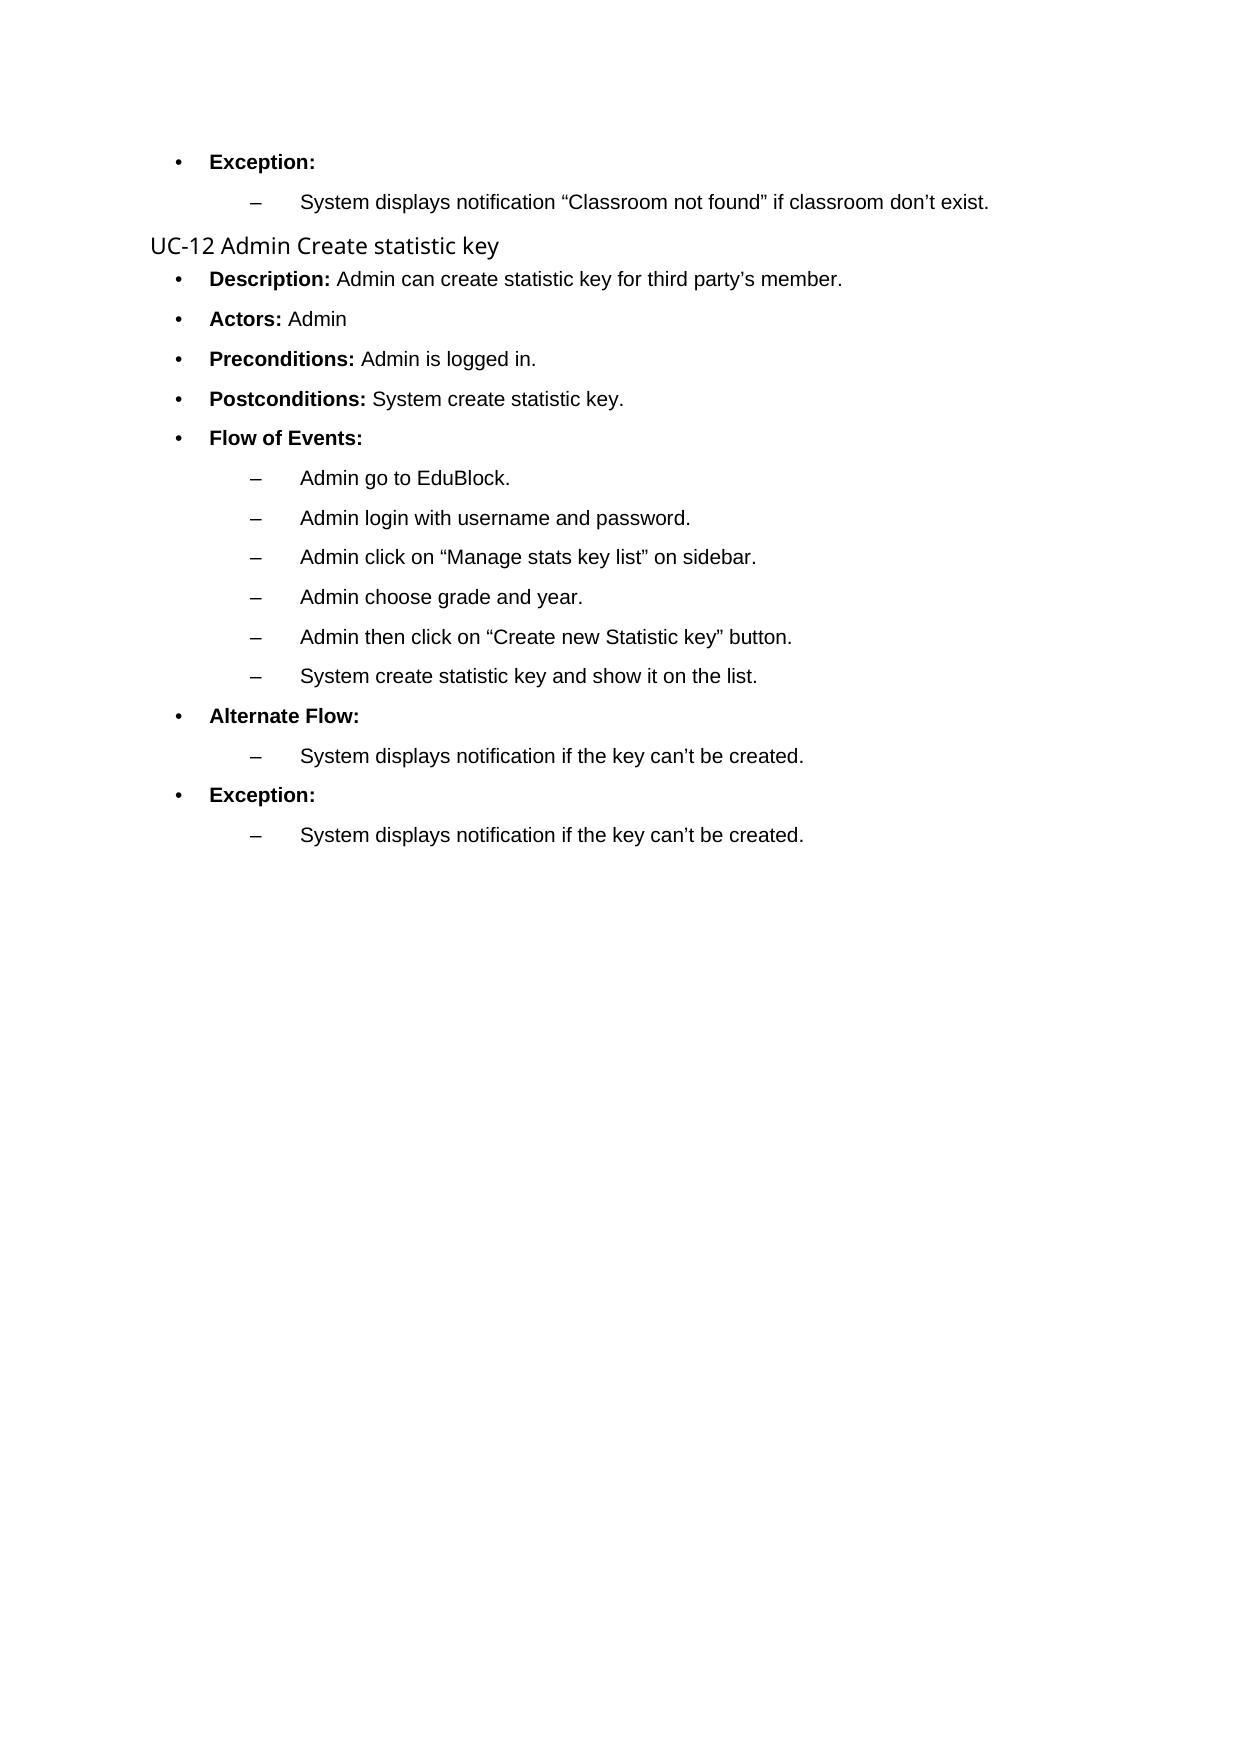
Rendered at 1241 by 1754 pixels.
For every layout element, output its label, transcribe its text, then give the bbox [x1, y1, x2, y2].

list Exception: [175, 150, 1093, 174]
list System displays notification if the key can’t be created. [250, 743, 1093, 767]
list Admin then click on “Create new Statistic key” button. [250, 624, 1093, 648]
list Flow of Events: [175, 426, 1093, 450]
list Description: Admin can create statistic key for third party’s member. [175, 267, 1093, 291]
list Actors: Admin [175, 307, 1093, 331]
list Alternate Flow: [175, 704, 1093, 728]
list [250, 190, 1093, 214]
subtitle UC-12 Admin Create statistic key [150, 230, 1093, 261]
list Preconditions: Admin is logged in. [175, 347, 1093, 371]
list System create statistic key and show it on the list. [250, 664, 1093, 688]
list System displays notification if the key can’t be created. [250, 823, 1093, 847]
list Admin click on “Manage stats key list” on sidebar. [250, 545, 1093, 569]
list Admin login with username and password. [250, 505, 1093, 529]
list Admin go to EduBlock. [250, 466, 1093, 490]
list Admin choose grade and year. [250, 585, 1093, 609]
list Exception: [175, 783, 1093, 807]
list Postconditions: System create statistic key. [175, 386, 1093, 410]
